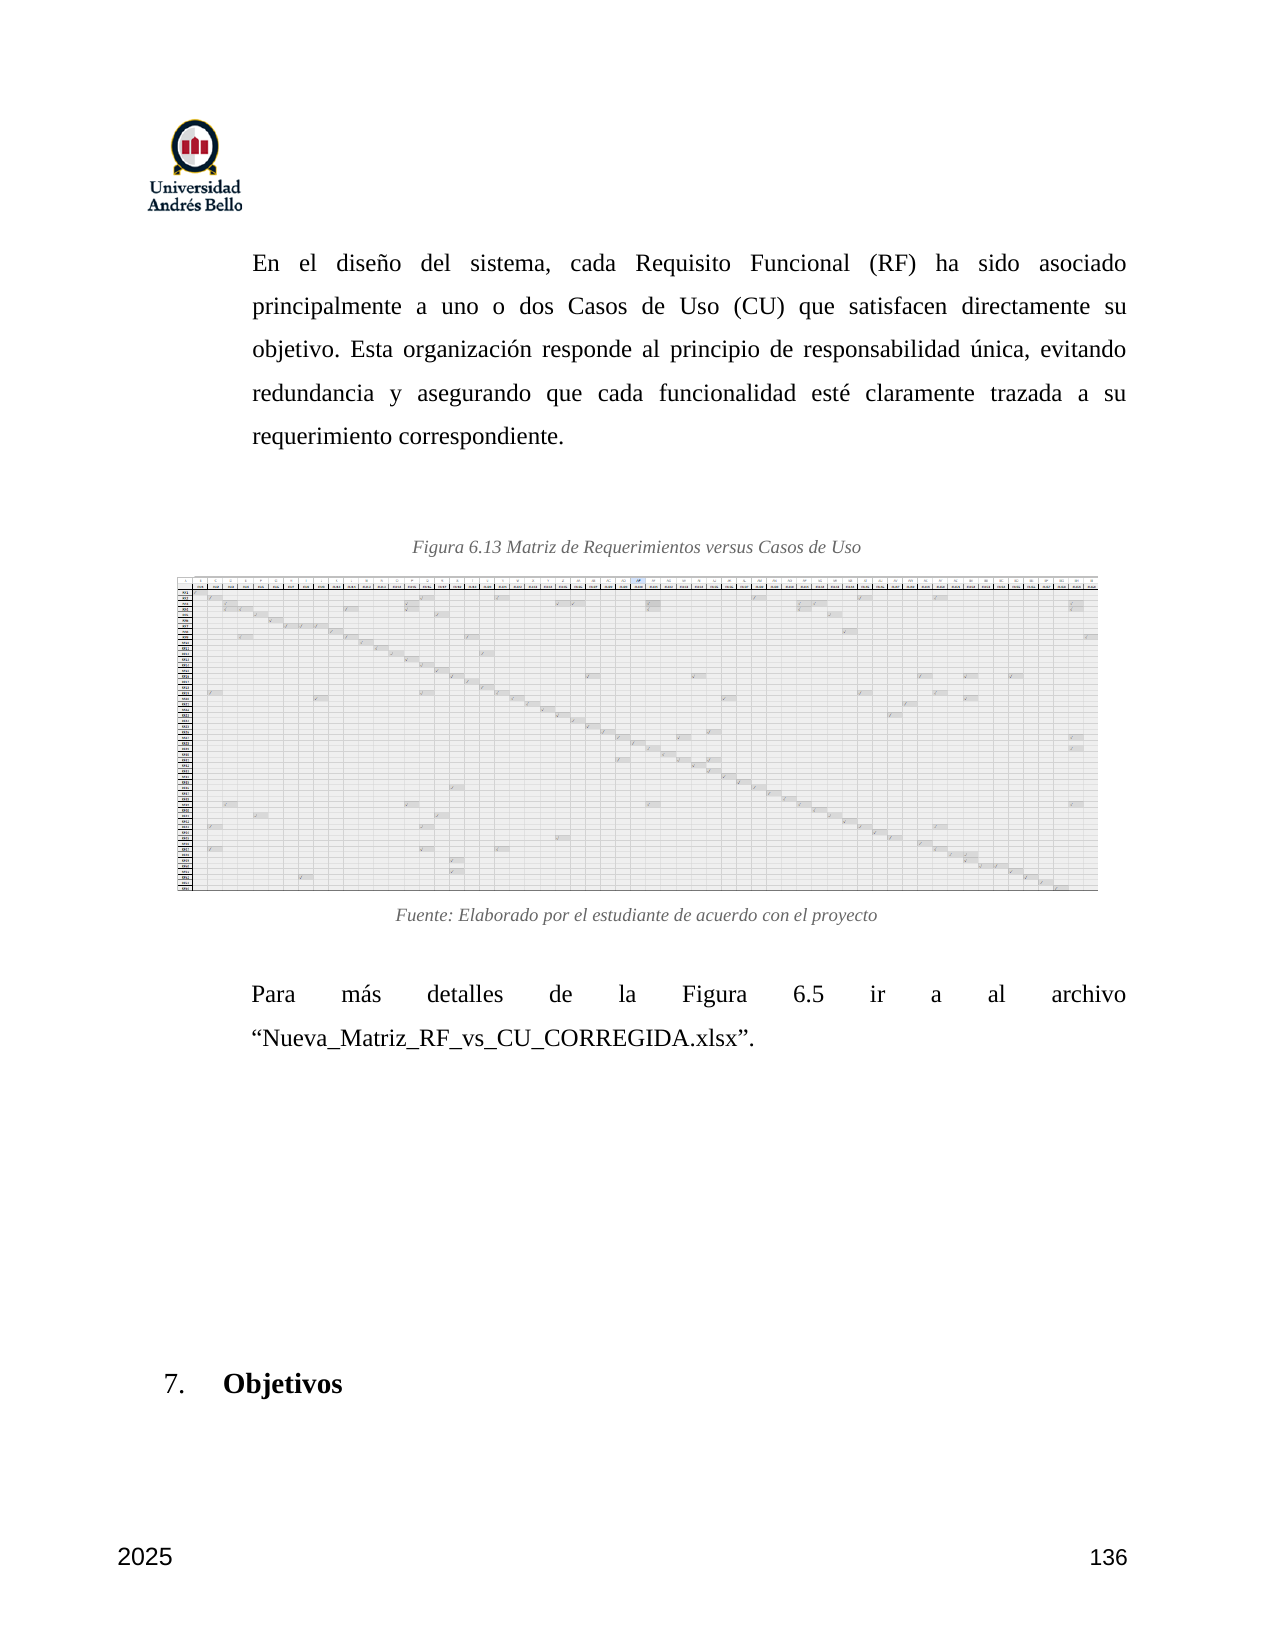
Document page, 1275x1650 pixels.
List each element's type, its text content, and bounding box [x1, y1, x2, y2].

subtitle Objetivos [185, 1366, 1127, 1400]
picture [177, 576, 1098, 891]
picture [147, 118, 243, 212]
text Para más detalles de la Figura 6.5 ir a al archivo “Nueva_Matriz_RF_vs_CU_CORREGIDA.xlsx”. [251, 979, 1127, 1051]
text Fuente: Elaborado por el estudiante de acuerdo con el proyecto [148, 904, 1127, 926]
subtitle Figura 6.13 Matriz de Requerimientos versus Casos de Uso [148, 536, 1127, 558]
text En el diseño del sistema, cada Requisito Funcional (RF) ha sido asociado principalmente a uno o dos Casos de Uso (CU) que satisfacen directamente su objetivo. Esta organización responde al principio de responsabilidad única, evitando redundancia y asegurando que cada funcionalidad esté claramente trazada a su requerimiento correspondiente. [252, 248, 1127, 449]
